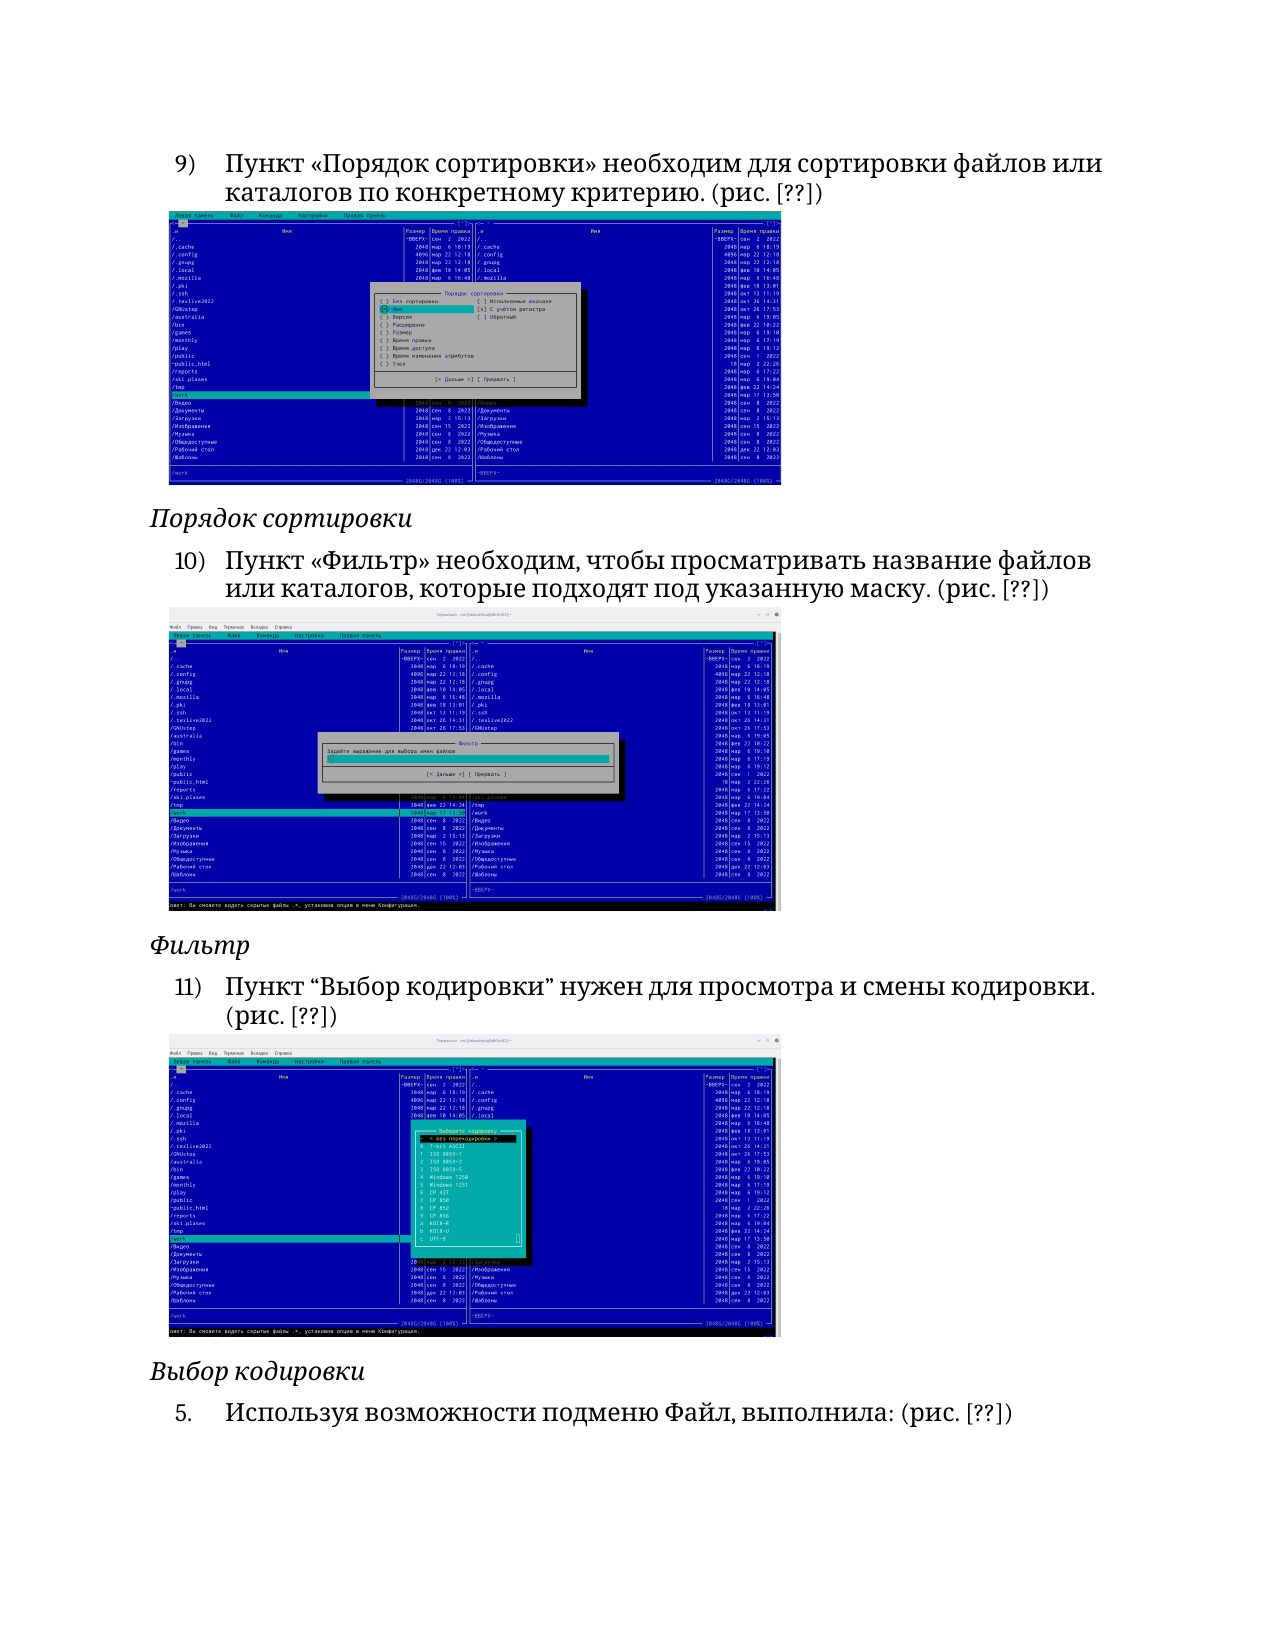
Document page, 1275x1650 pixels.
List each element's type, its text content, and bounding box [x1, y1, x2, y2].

text Фильтр [150, 932, 1125, 960]
text Порядок сортировки [150, 505, 1125, 534]
list Используя возможности подменю Файл, выполнила: (рис. [??]) [175, 1399, 1125, 1428]
picture [168, 211, 782, 485]
list Пункт «Фильтр» необходим, чтобы просматривать название файлов или каталогов, которые подходят под указанную маску. (рис. [??]) [175, 547, 1125, 604]
text Выбор кодировки [150, 1358, 1125, 1387]
picture [168, 1034, 782, 1337]
list Пункт «Порядок сортировки» необходим для сортировки файлов или каталогов по конкретному критерию. (рис. [??]) [175, 150, 1125, 207]
picture [168, 607, 782, 911]
list Пункт “Выбор кодировки” нужен для просмотра и смены кодировки. (рис. [??]) [175, 973, 1125, 1030]
